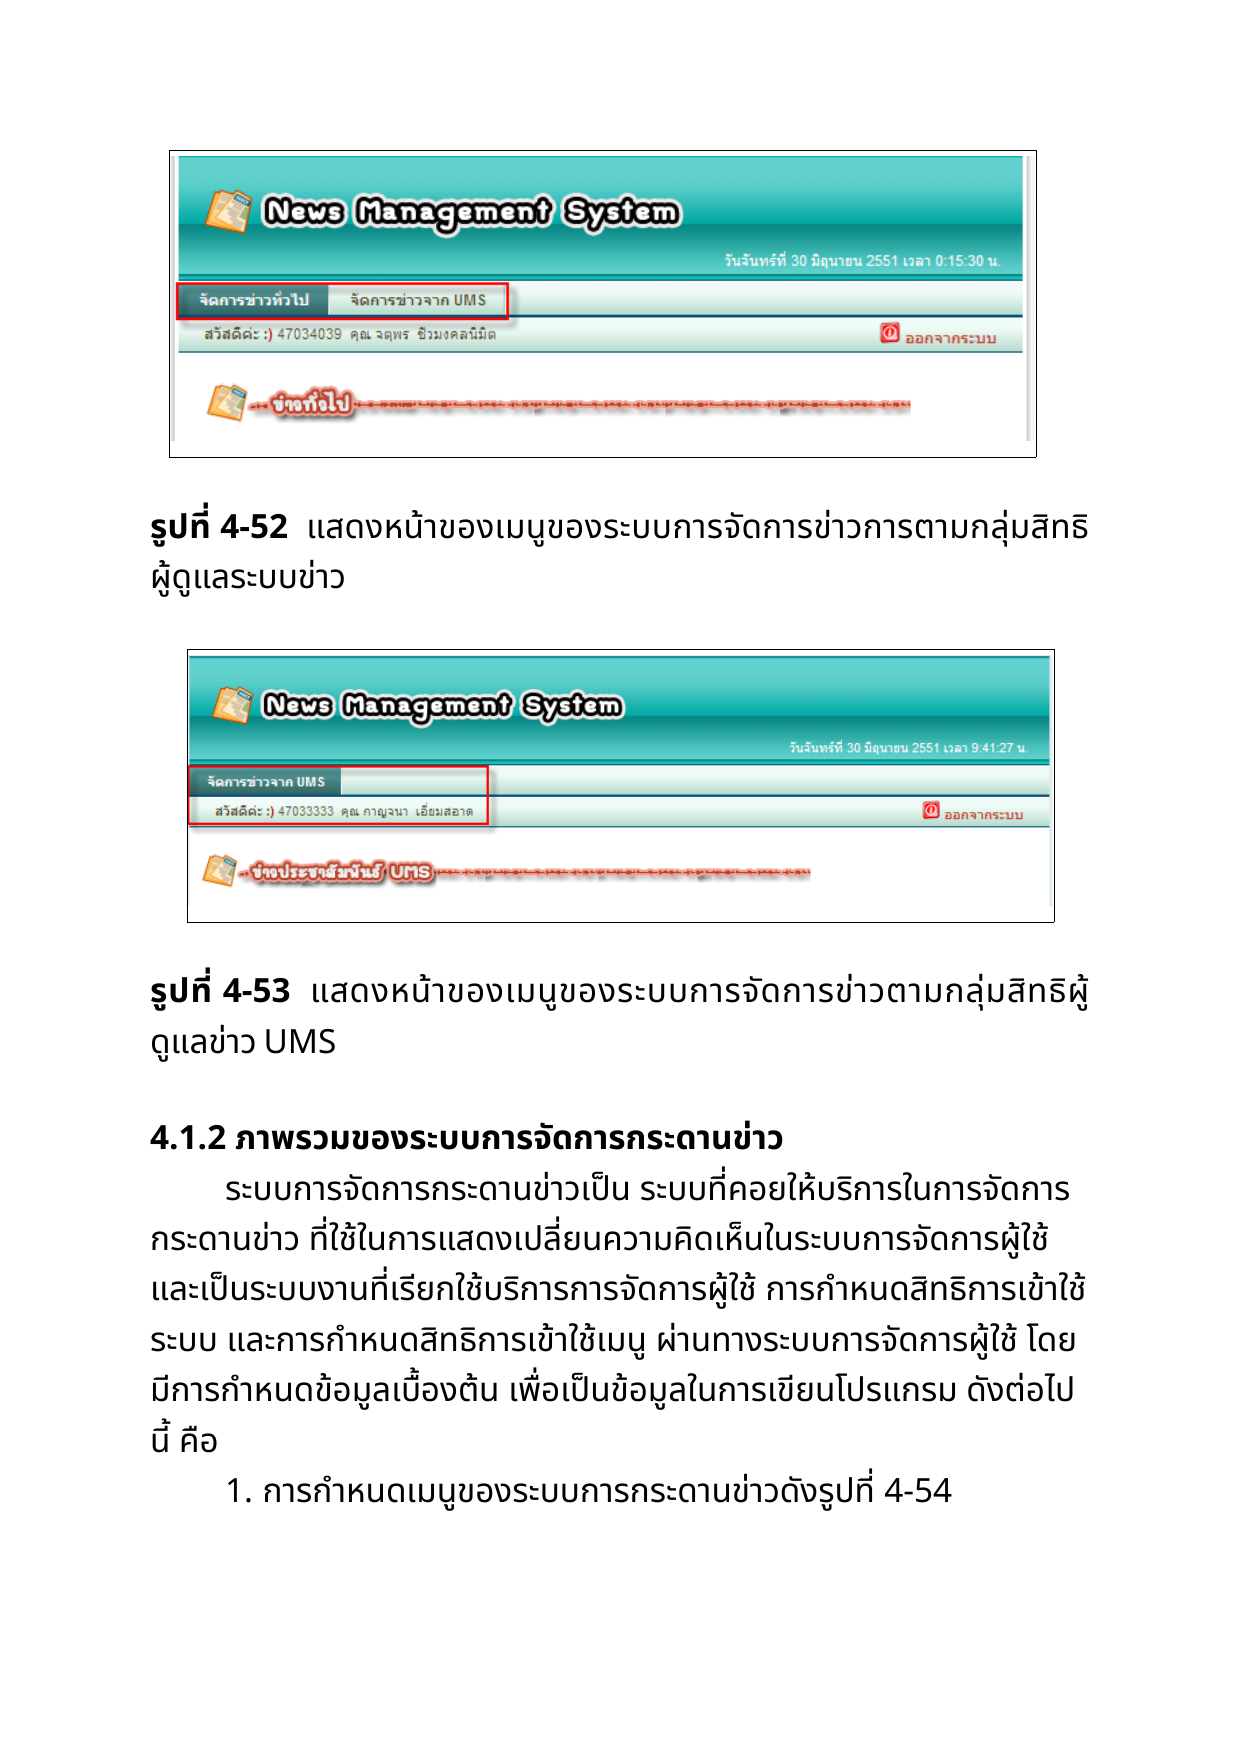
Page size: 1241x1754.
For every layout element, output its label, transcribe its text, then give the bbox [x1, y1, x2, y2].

text รูปที่ 4-53 แสดงหน้าของเมนูของระบบการจัดการข่าวตามกลุ่มสิทธิผู้ดูแลข่าวUMS [150, 967, 1090, 1068]
text ระบบการจัดการกระดานข่าวเป็น ระบบที่คอยให้บริการในการจัดการกระดานข่าว ที่ใช้ในการแสดงเปลี่ยนความคิดเห็นในระบบการจัดการผู้ใช้ และเป็นระบบงานที่เรียกใช้บริการการจัดการผู้ใช้ การกำหนดสิทธิการเข้าใช้ระบบ และการกำหนดสิทธิการเข้าใช้เมนู ผ่านทางระบบการจัดการผู้ใช้ โดยมีการกำหนดข้อมูลเบื้องต้น เพื่อเป็นข้อมูลในการเขียนโปรแกรม ดังต่อไปนี้ คือ [150, 1164, 1090, 1467]
text 4.1.2 ภาพรวมของระบบการจัดการกระดานข่าว [150, 1114, 1090, 1164]
picture [170, 156, 1035, 441]
text รูปที่ 4-52 แสดงหน้าของเมนูของระบบการจัดการข่าวการตามกลุ่มสิทธิผู้ดูแลระบบข่าว [150, 502, 1090, 603]
text 1. การกำหนดเมนูของระบบการกระดานข่าวดังรูปที่ 4-54 [150, 1467, 1090, 1518]
picture [188, 655, 1053, 906]
